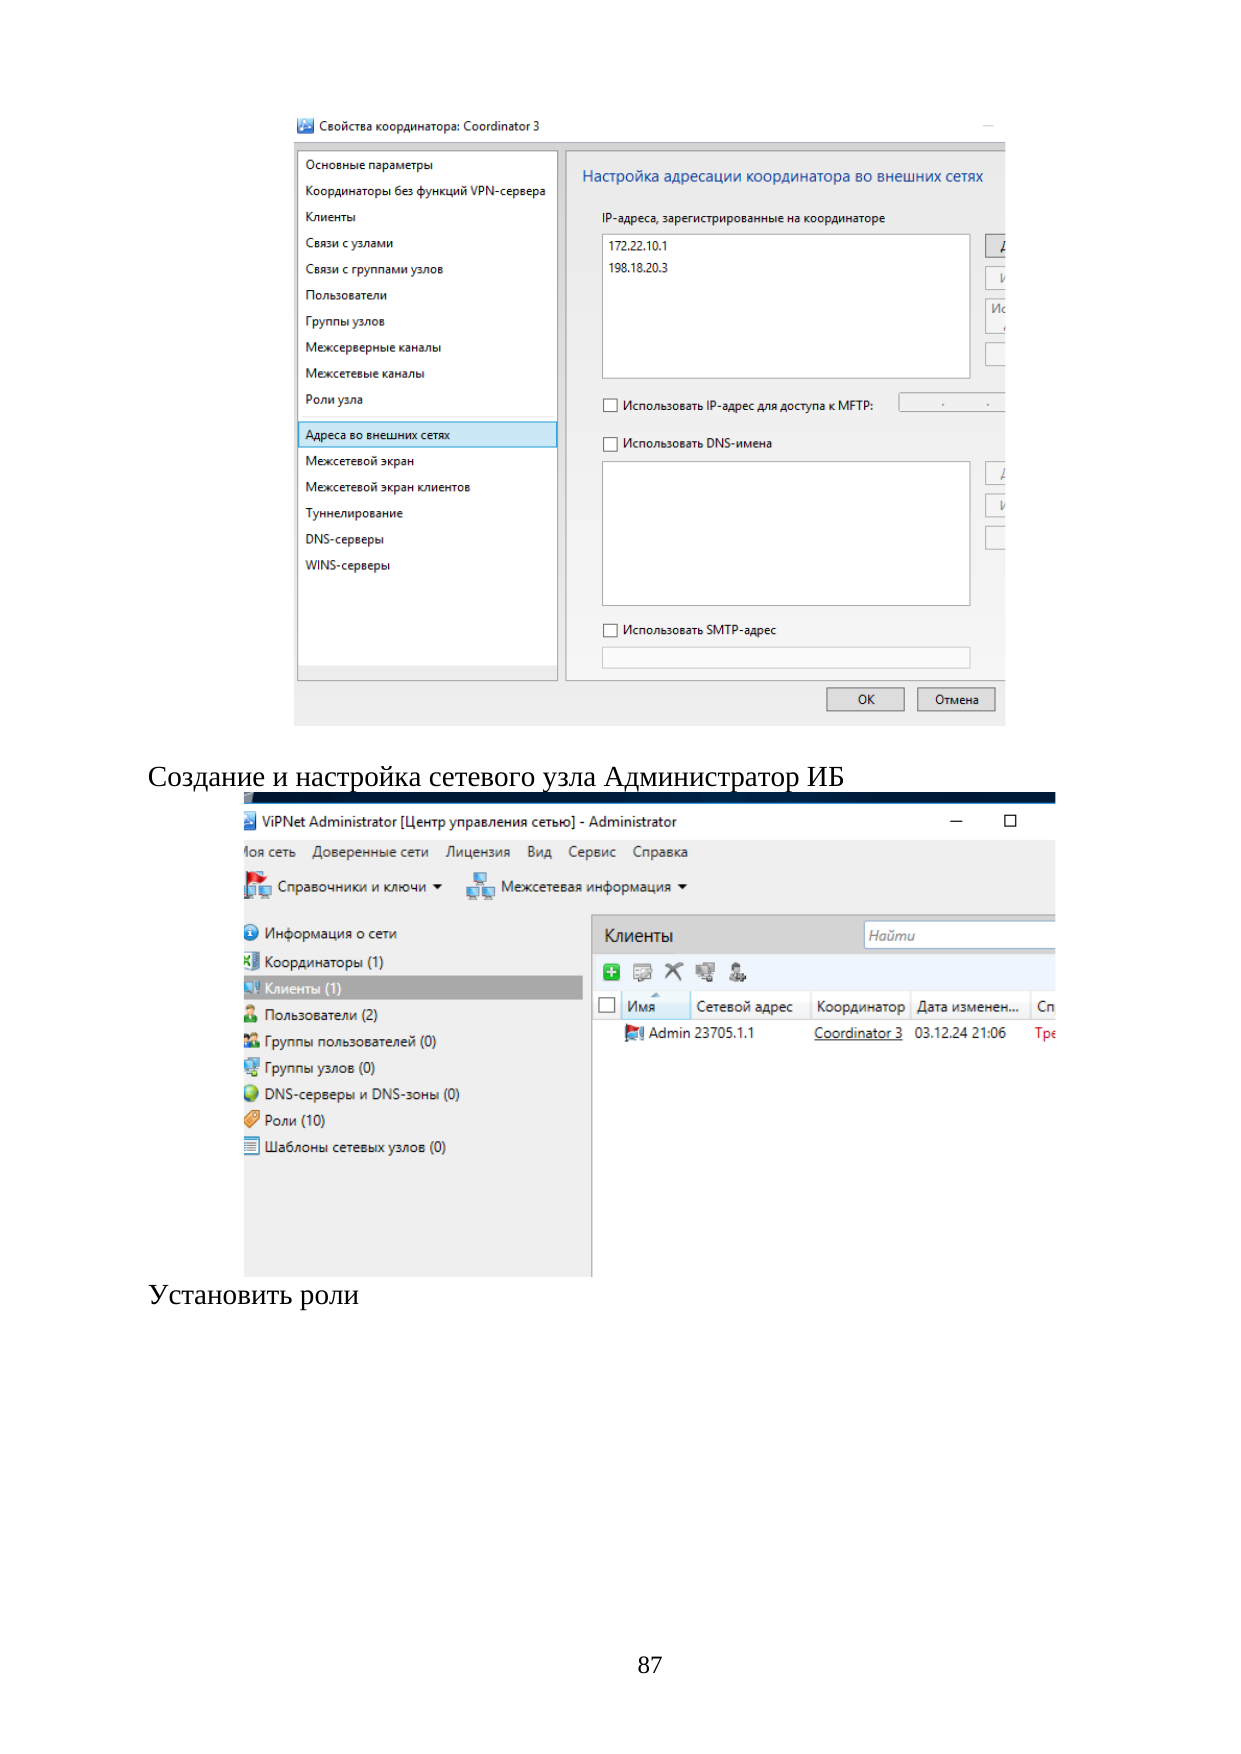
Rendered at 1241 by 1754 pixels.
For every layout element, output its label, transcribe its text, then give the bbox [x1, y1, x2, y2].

text Установить роли [148, 1277, 1152, 1310]
picture [293, 118, 1006, 726]
picture [243, 792, 1056, 1277]
text Создание и настройка сетевого узла Администратор ИБ [148, 759, 1152, 793]
